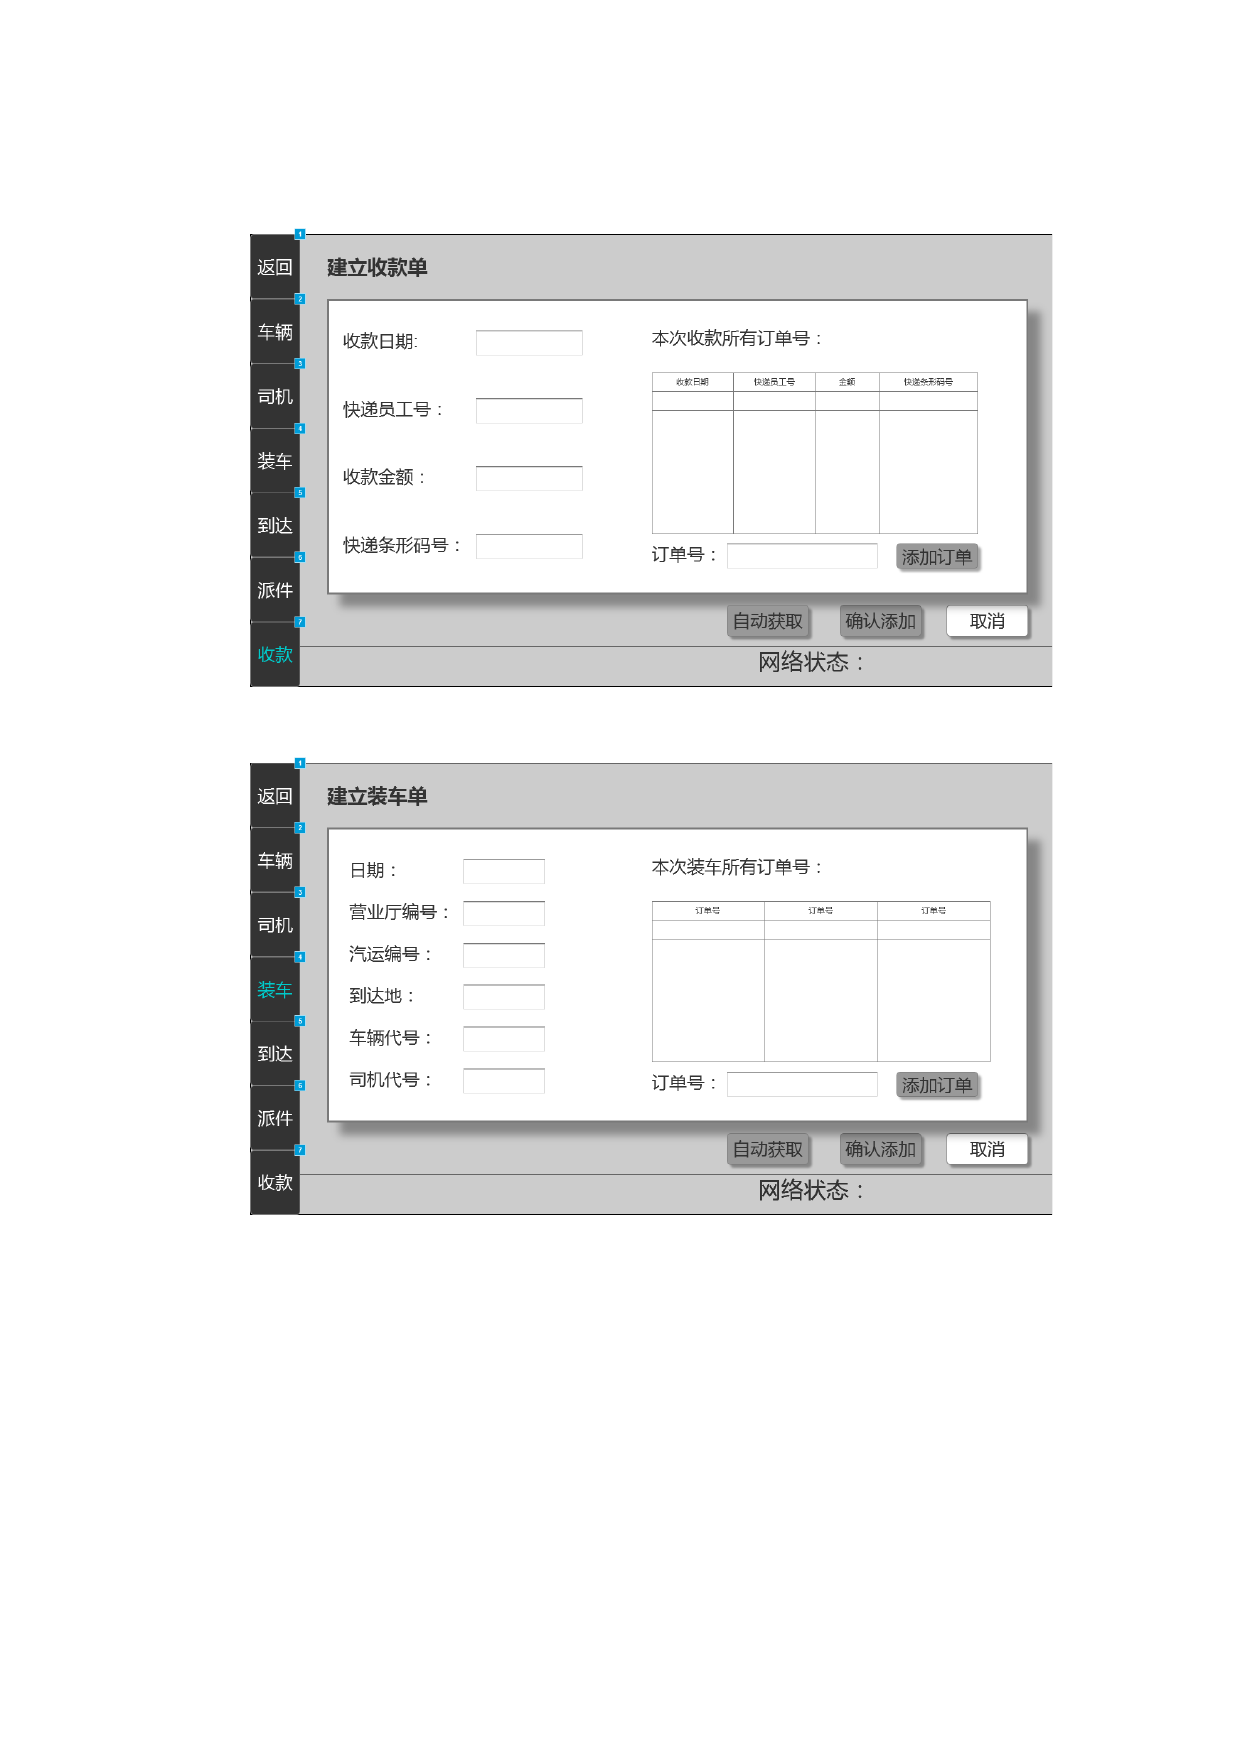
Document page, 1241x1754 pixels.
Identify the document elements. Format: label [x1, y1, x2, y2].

picture [187, 700, 1053, 1227]
picture [187, 172, 1053, 699]
